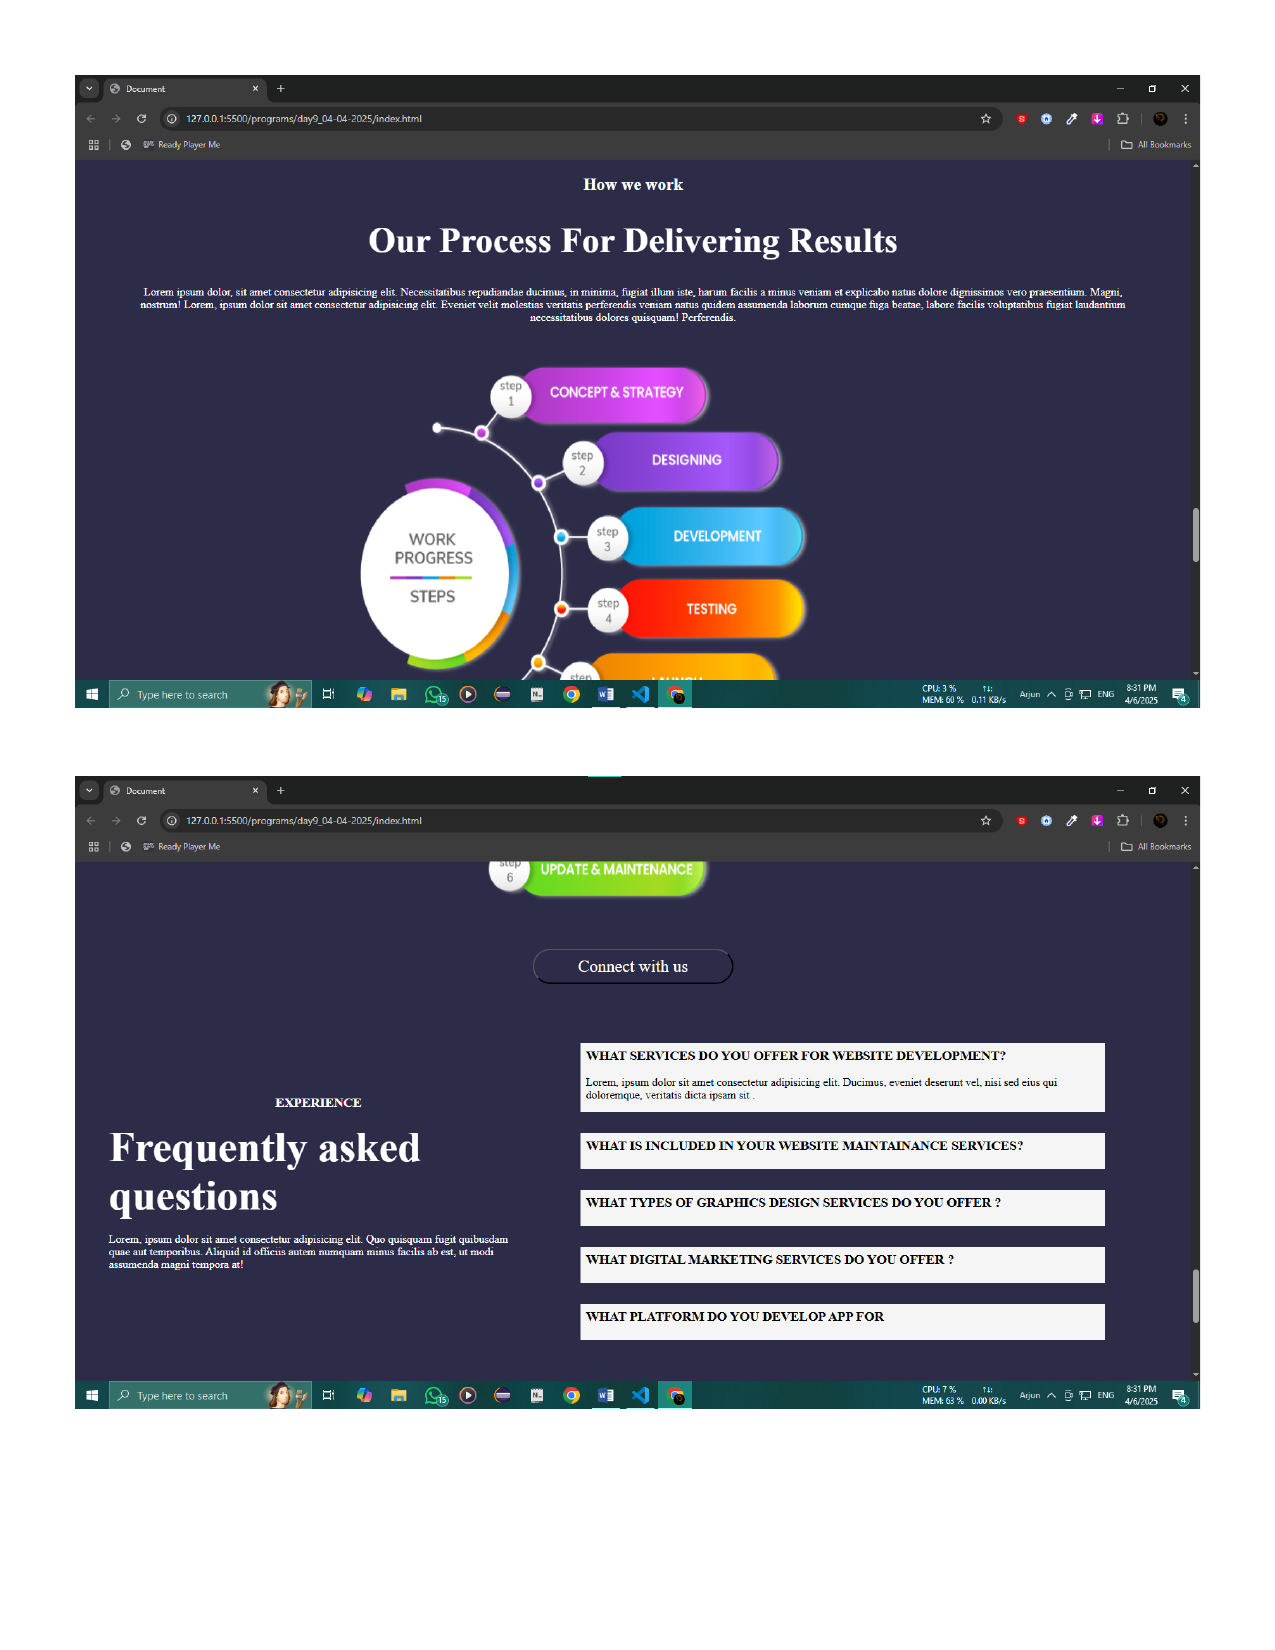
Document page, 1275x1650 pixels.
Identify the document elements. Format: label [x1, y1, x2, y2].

picture [75, 75, 1200, 708]
picture [75, 776, 1200, 1409]
